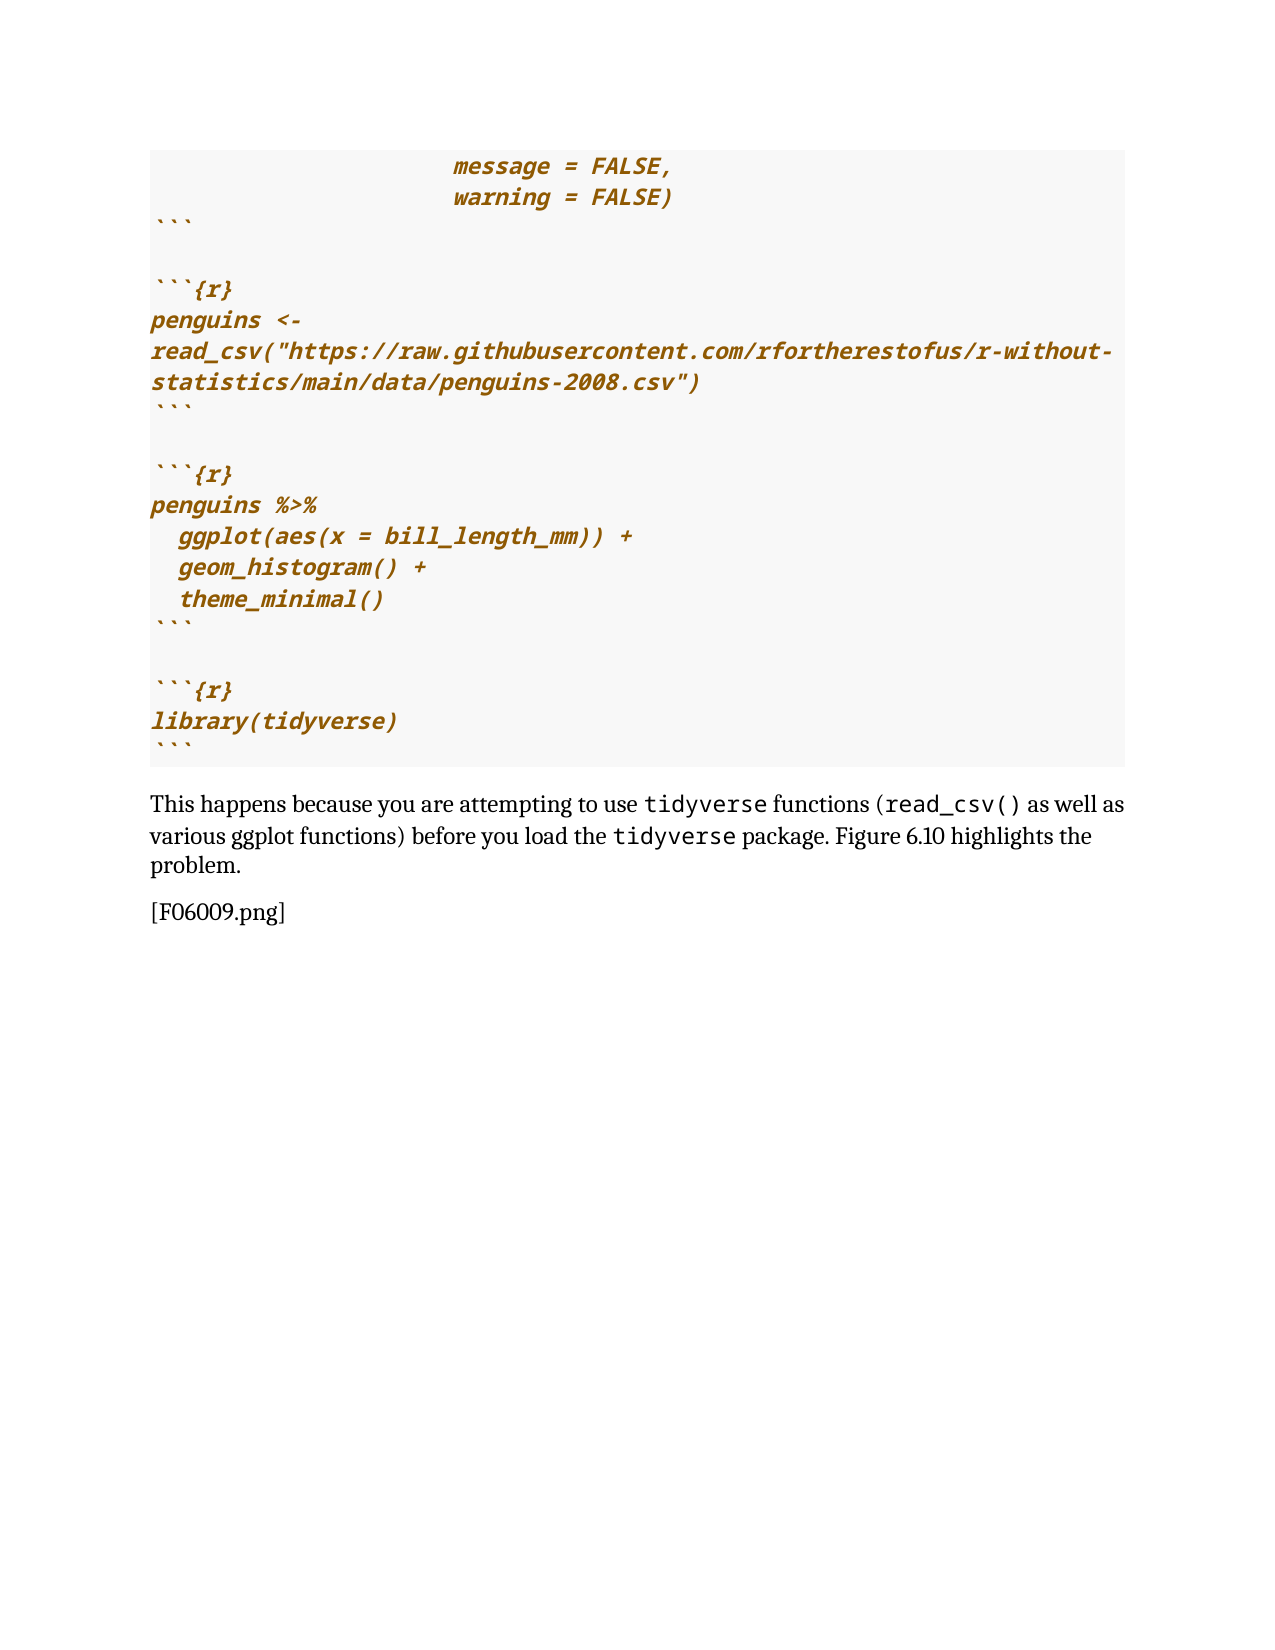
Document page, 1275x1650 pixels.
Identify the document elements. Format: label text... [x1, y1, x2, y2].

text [150, 150, 1125, 767]
text [F06009.png] [150, 898, 1125, 927]
text This happens because you are attempting to use tidyverse functions (read_csv() as well as various ggplot functions) before you load the tidyverse package. Figure 6.10 highlights the problem. [150, 788, 1125, 879]
